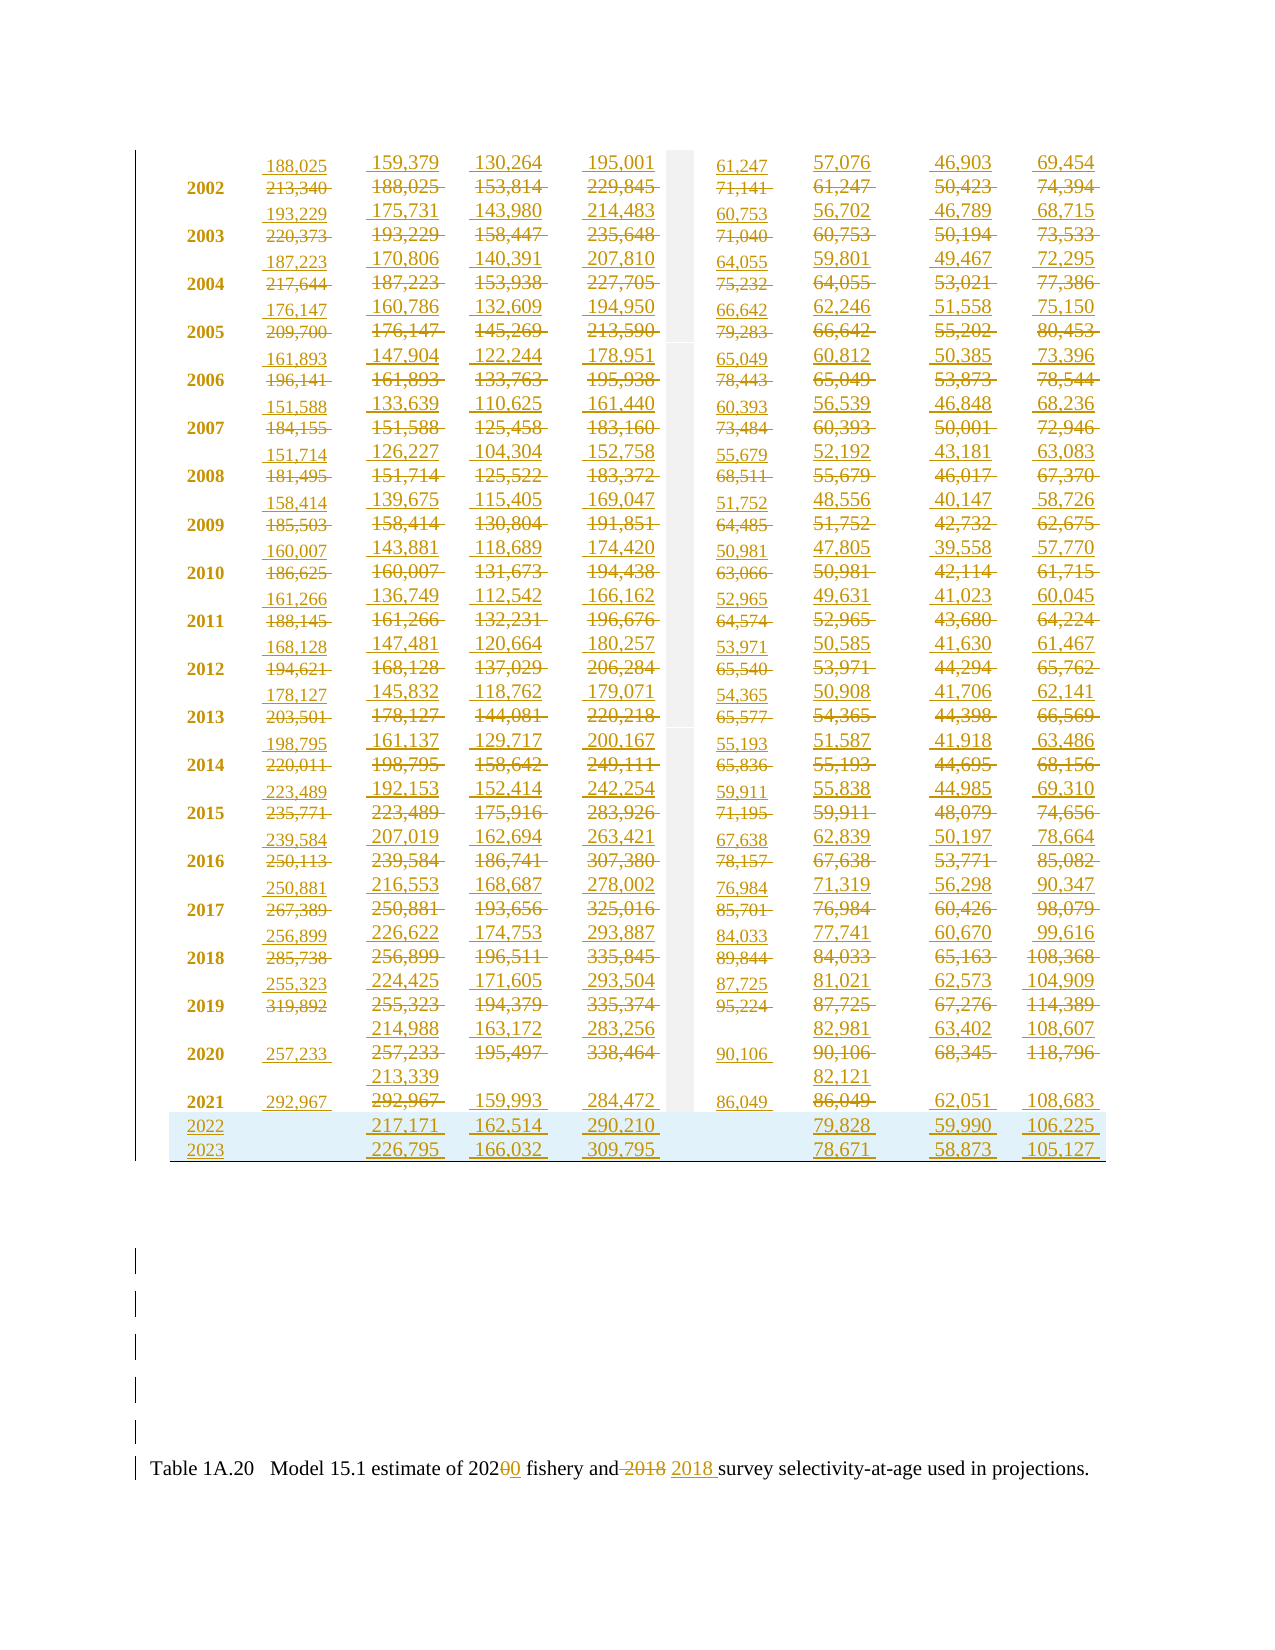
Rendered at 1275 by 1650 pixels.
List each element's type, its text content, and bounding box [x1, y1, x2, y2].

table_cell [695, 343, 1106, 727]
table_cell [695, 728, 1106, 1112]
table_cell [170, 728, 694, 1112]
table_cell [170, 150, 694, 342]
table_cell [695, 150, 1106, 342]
text Table 1A.20 Model 15.1 estimate of 202 fishery and survey selectivity-at-age used in projections. [150, 1456, 1125, 1480]
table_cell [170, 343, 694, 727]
